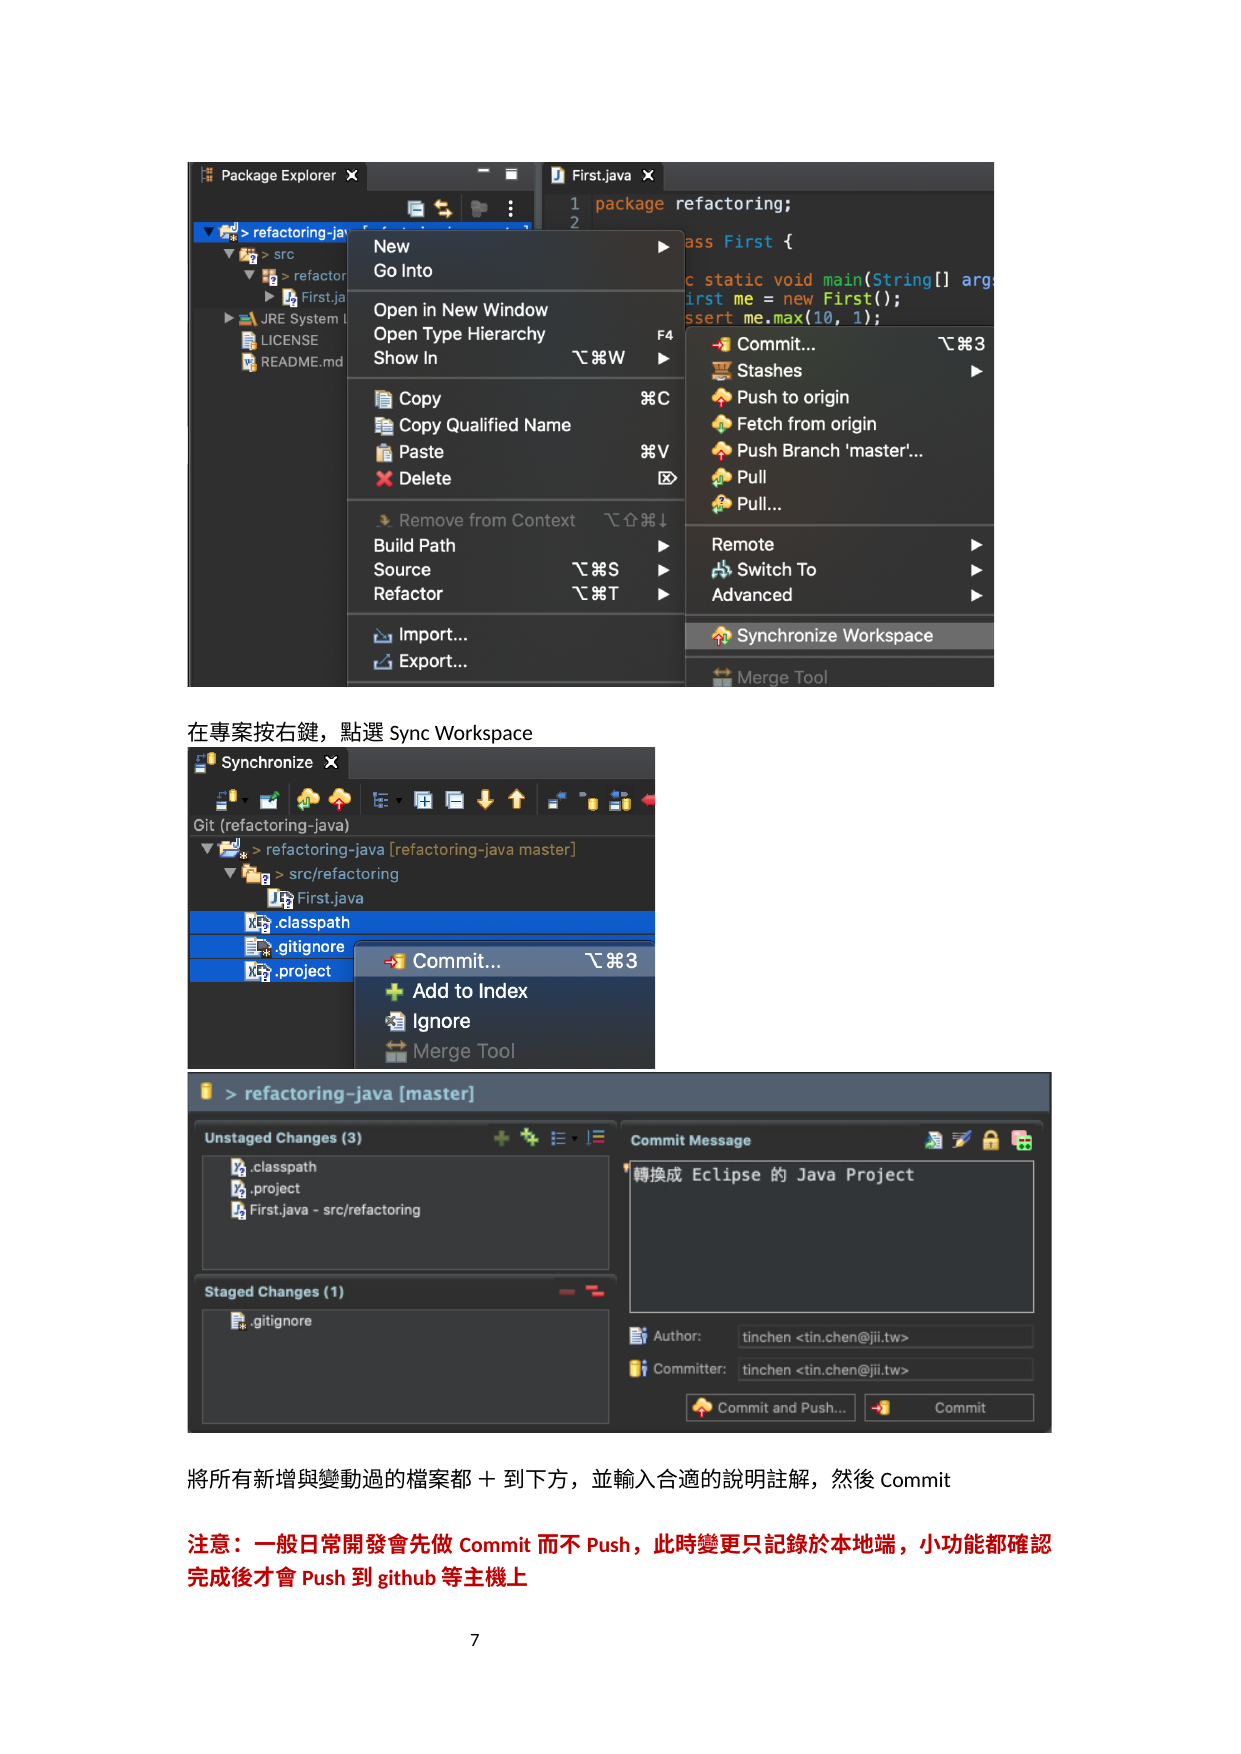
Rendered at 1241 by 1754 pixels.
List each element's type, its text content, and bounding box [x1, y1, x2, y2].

text 在專案按右鍵，點選 Sync Workspace [187, 714, 1053, 747]
picture [187, 162, 995, 687]
picture [187, 747, 655, 1069]
picture [187, 1072, 1052, 1433]
text 注意：一般日常開發會先做 Commit 而不 Push，此時變更只記錄於本地端，小功能都確認完成後才會 Push 到 github 等主機上 [187, 1527, 1053, 1592]
text 將所有新增與變動過的檔案都 ＋ 到下方，並輸入合適的說明註解，然後 Commit [187, 1462, 1053, 1494]
